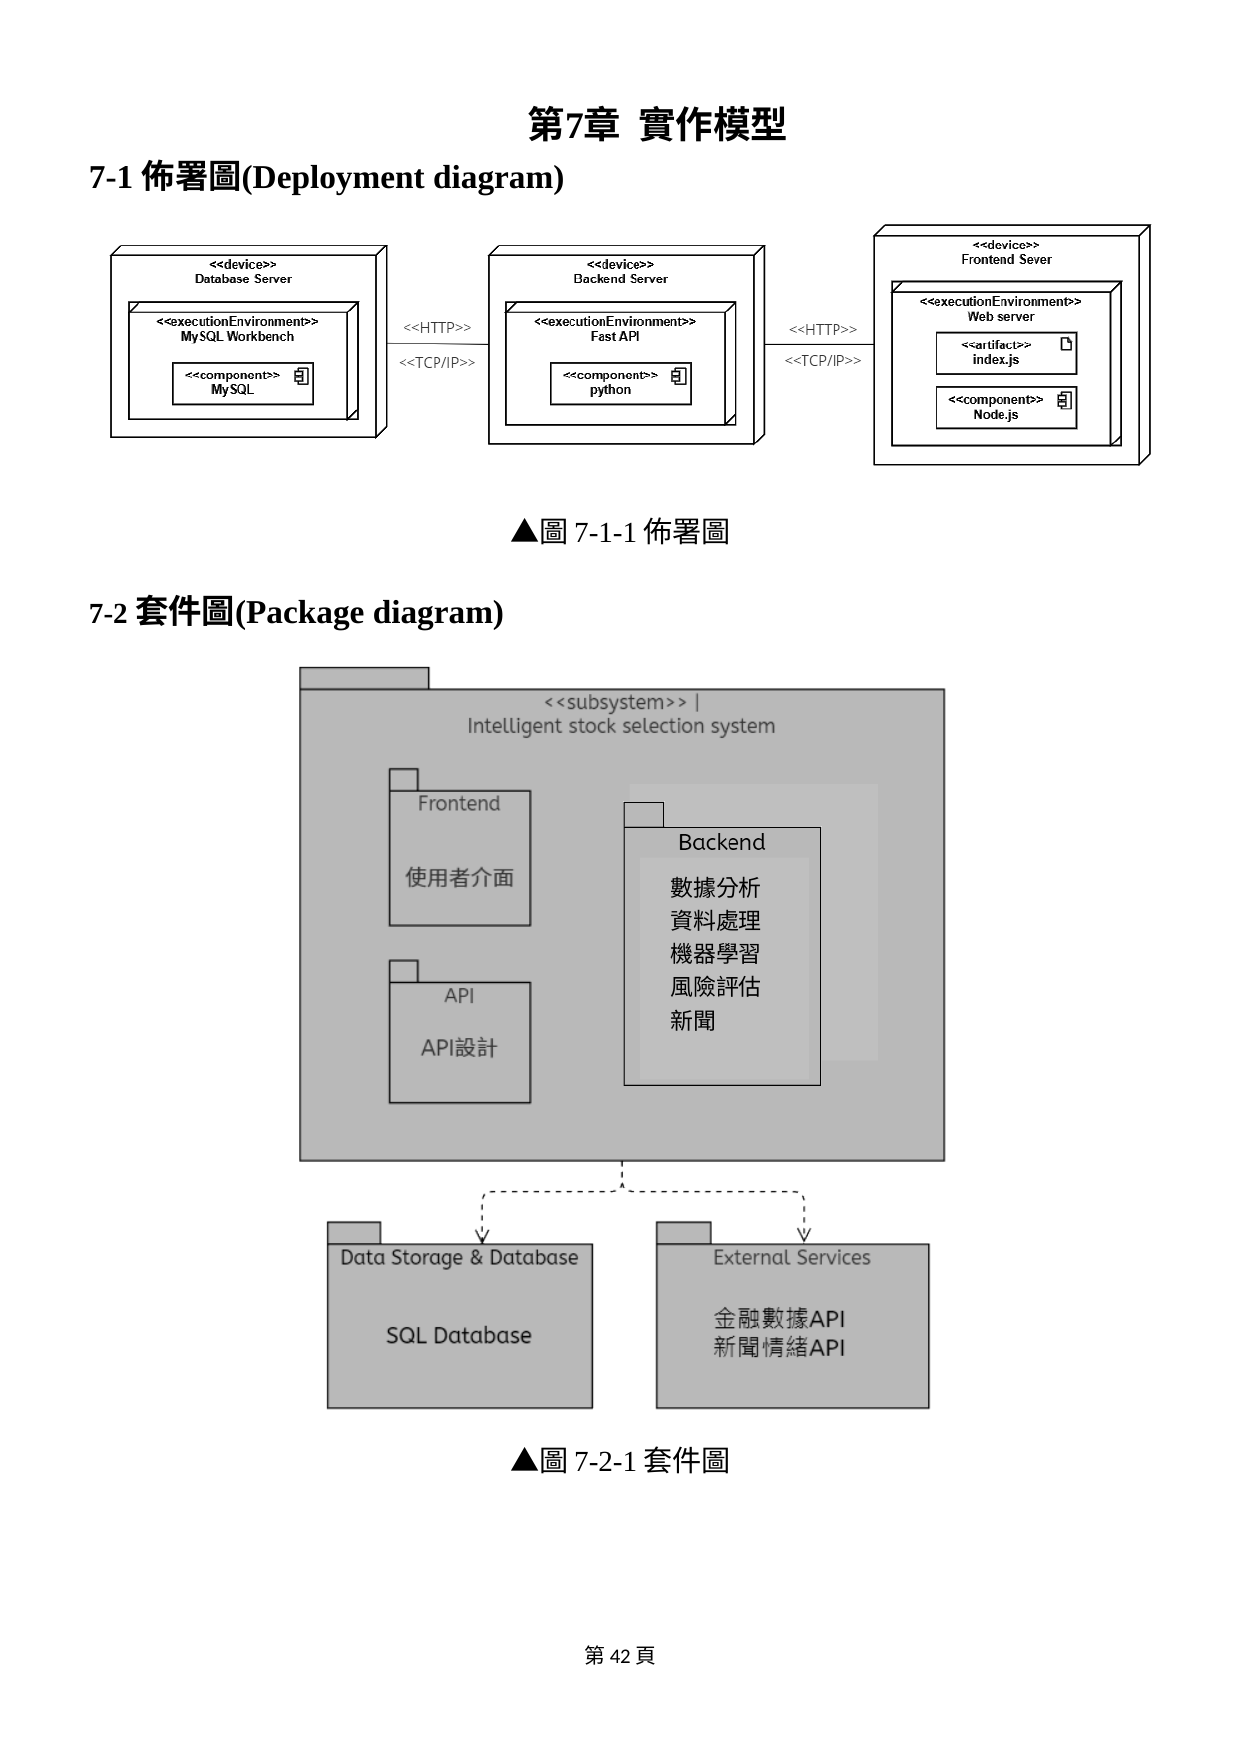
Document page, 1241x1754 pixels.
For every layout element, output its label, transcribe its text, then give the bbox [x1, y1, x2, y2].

text 圖7-1-1佈署圖 [89, 508, 1152, 551]
subtitle 實作模型 [89, 95, 1152, 149]
subtitle 佈署圖(Deployment diagram) [89, 149, 1152, 198]
text 圖7-2-1套件圖 [89, 1438, 1152, 1480]
subtitle 套件圖(Package diagram) [89, 584, 1152, 633]
